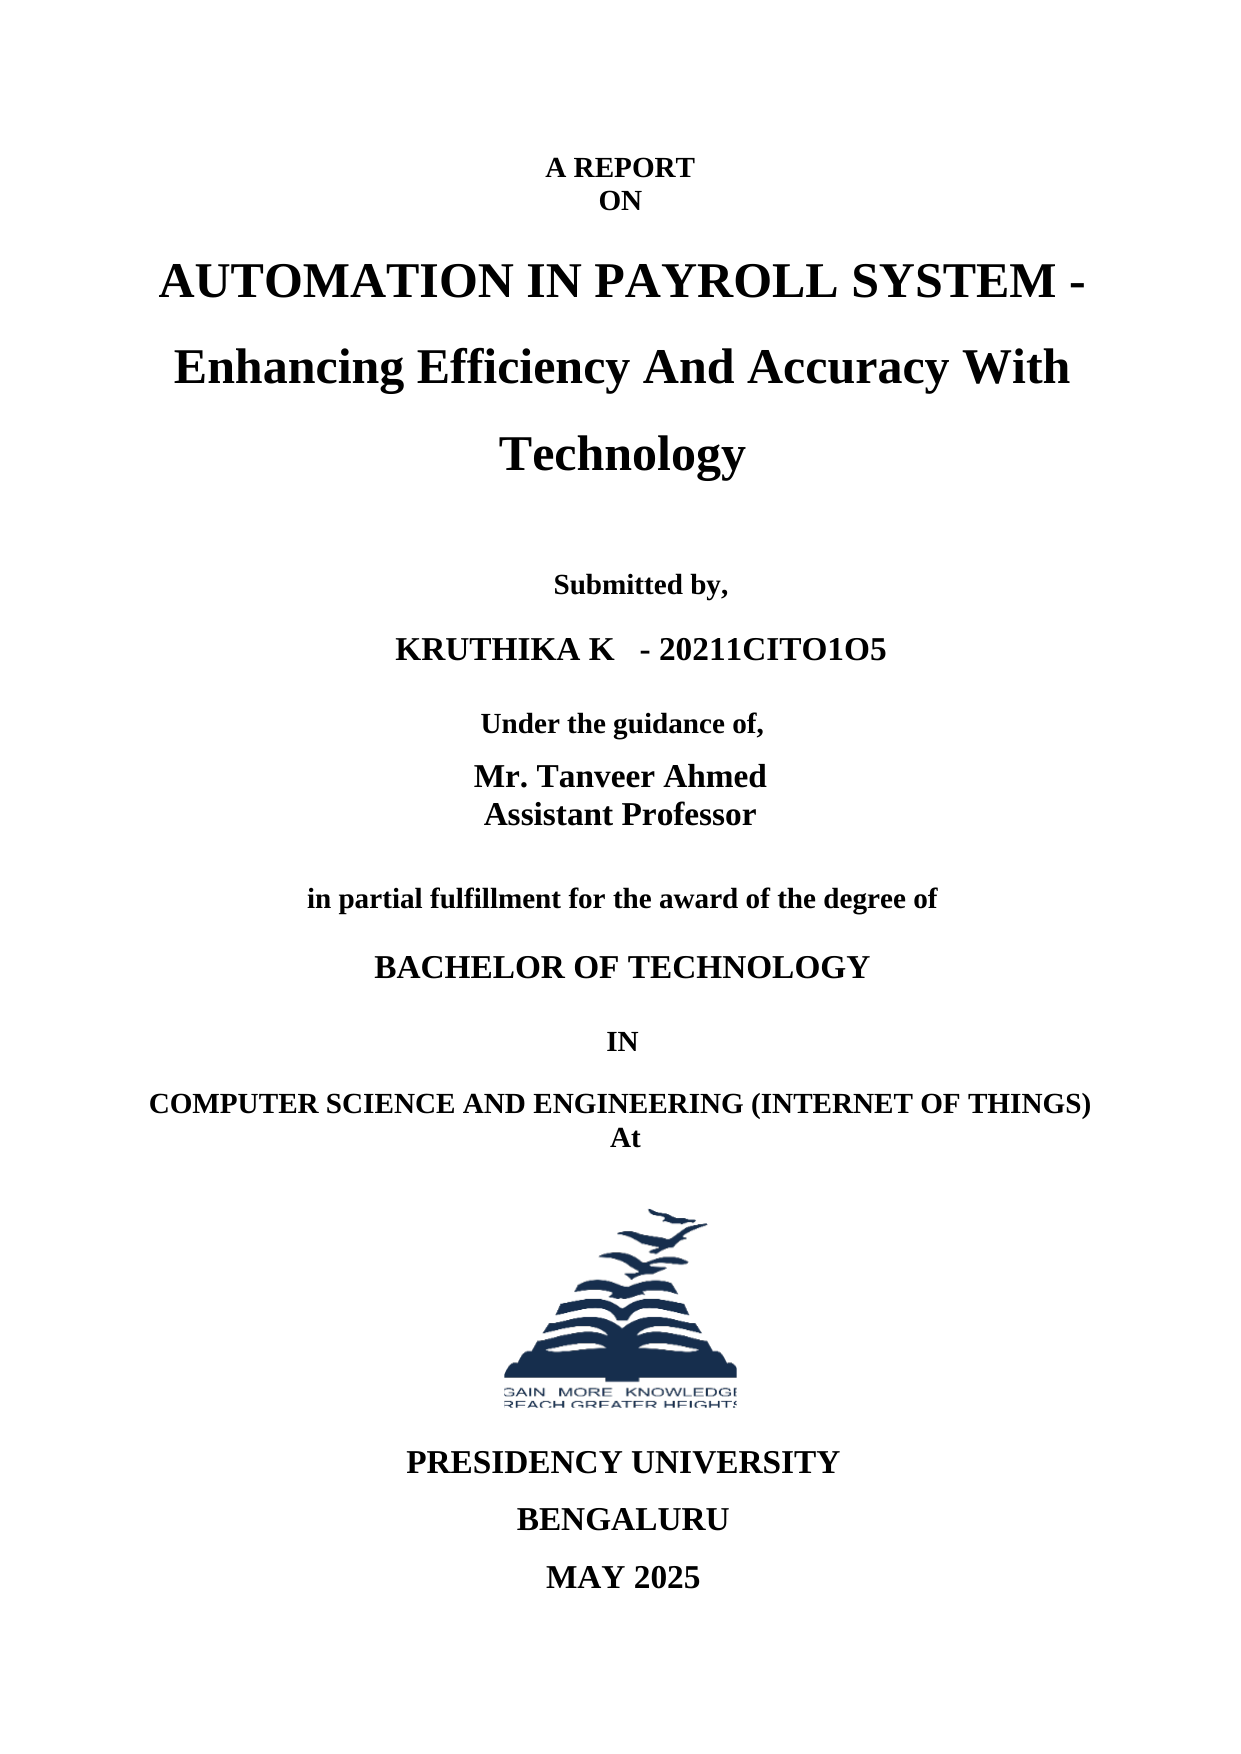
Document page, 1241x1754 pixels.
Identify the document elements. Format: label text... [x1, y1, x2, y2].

text Mr. Tanveer Ahmed [112, 756, 1128, 794]
text COMPUTER SCIENCE AND ENGINEERING (INTERNET OF THINGS) [112, 1087, 1128, 1120]
subtitle ON [112, 183, 1128, 217]
text in partial fulfillment for the award of the degree of [277, 881, 968, 914]
subtitle A REPORT [112, 150, 1128, 183]
text BENGALURU [144, 1499, 1102, 1538]
text Submitted by, [154, 567, 1128, 601]
text AUTOMATION IN PAYROLL SYSTEM -Enhancing Efficiency And Accuracy With Technology [147, 251, 1097, 481]
text KRUTHIKA K - 20211CITO1O5 [154, 629, 1128, 667]
picture [502, 1208, 737, 1406]
text IN [117, 1024, 1128, 1058]
subtitle Under the guidance of, [117, 706, 1128, 739]
text At [122, 1120, 1128, 1154]
text BACHELOR OF TECHNOLOGY [117, 948, 1128, 986]
text PRESIDENCY UNIVERSITY [144, 1442, 1102, 1480]
text MAY 2025 [144, 1557, 1102, 1595]
text Assistant Professor [112, 794, 1128, 833]
